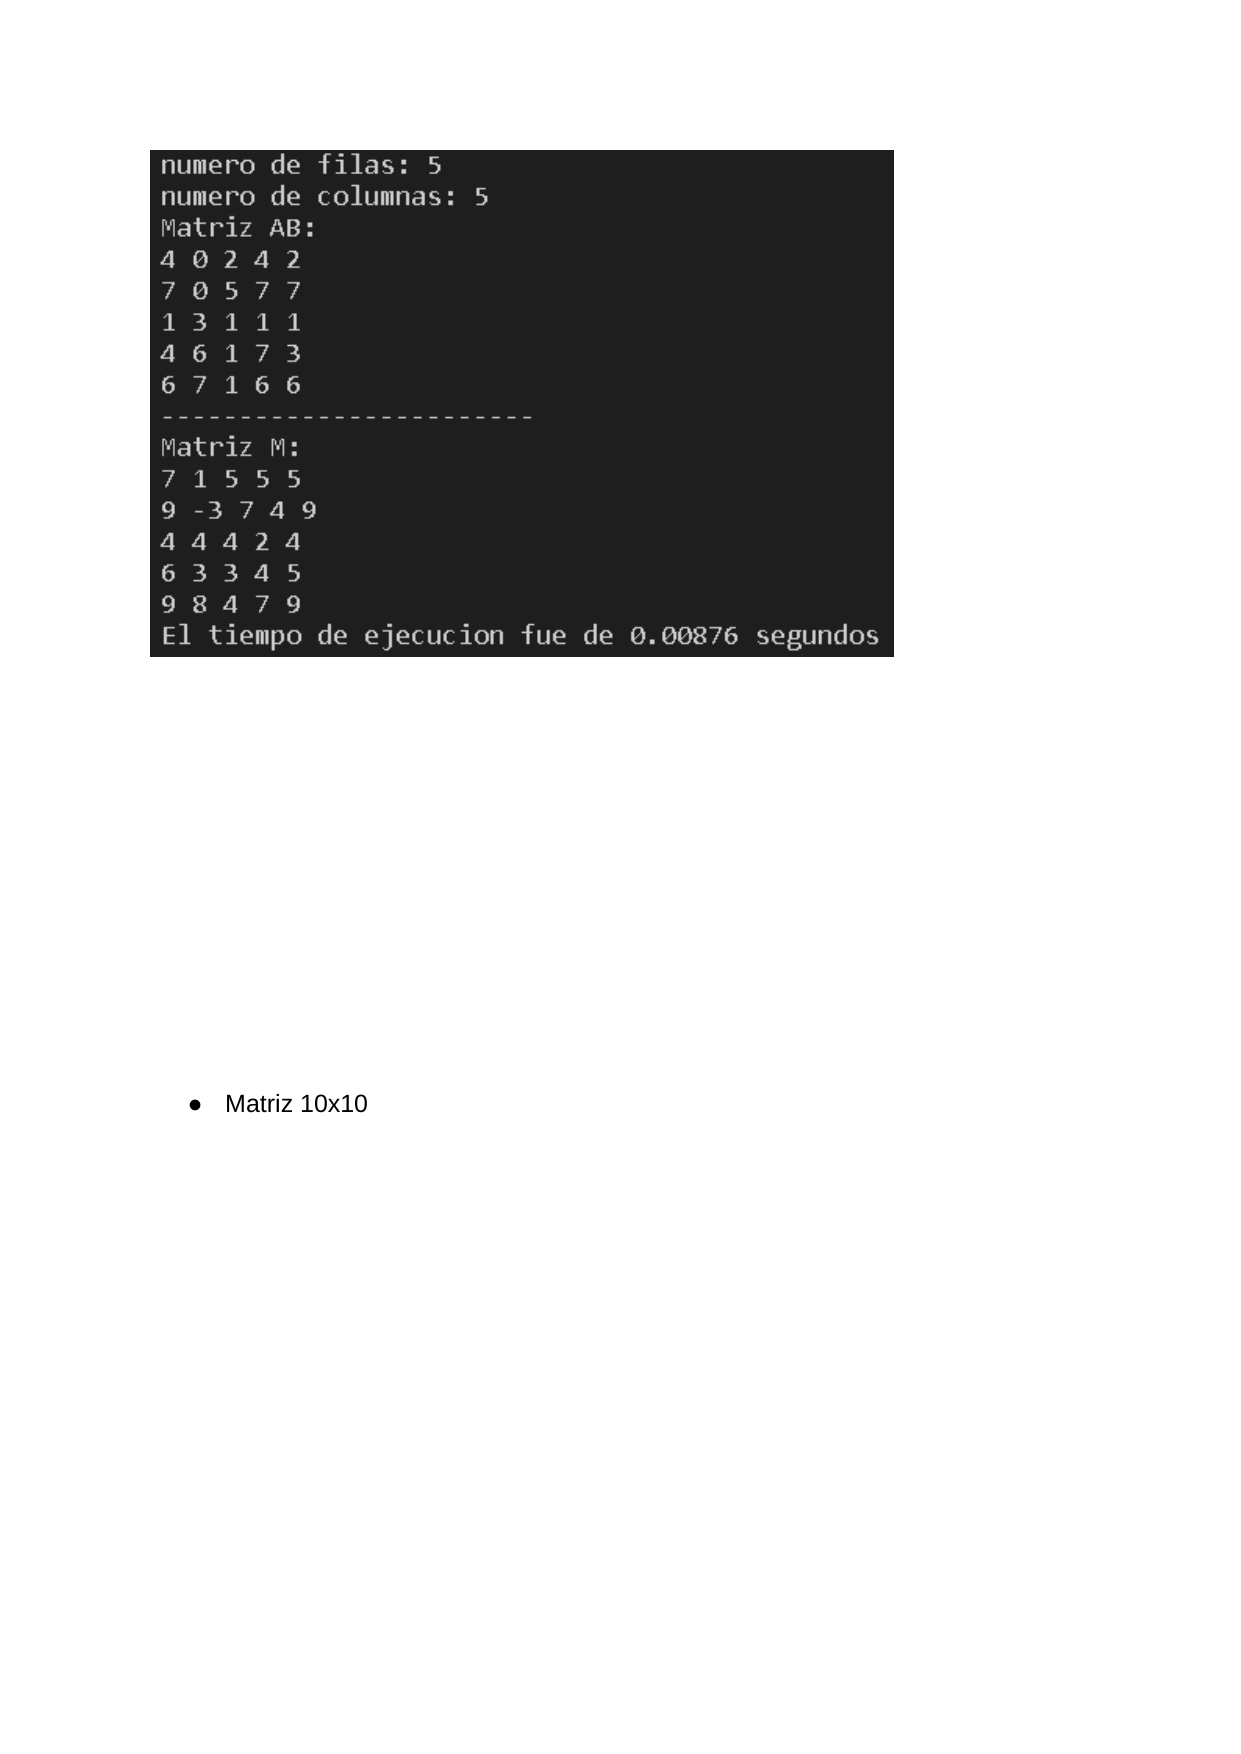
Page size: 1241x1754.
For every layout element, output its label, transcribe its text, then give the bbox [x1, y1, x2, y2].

picture [150, 150, 894, 657]
list Matriz 10x10 [187, 1089, 1090, 1118]
